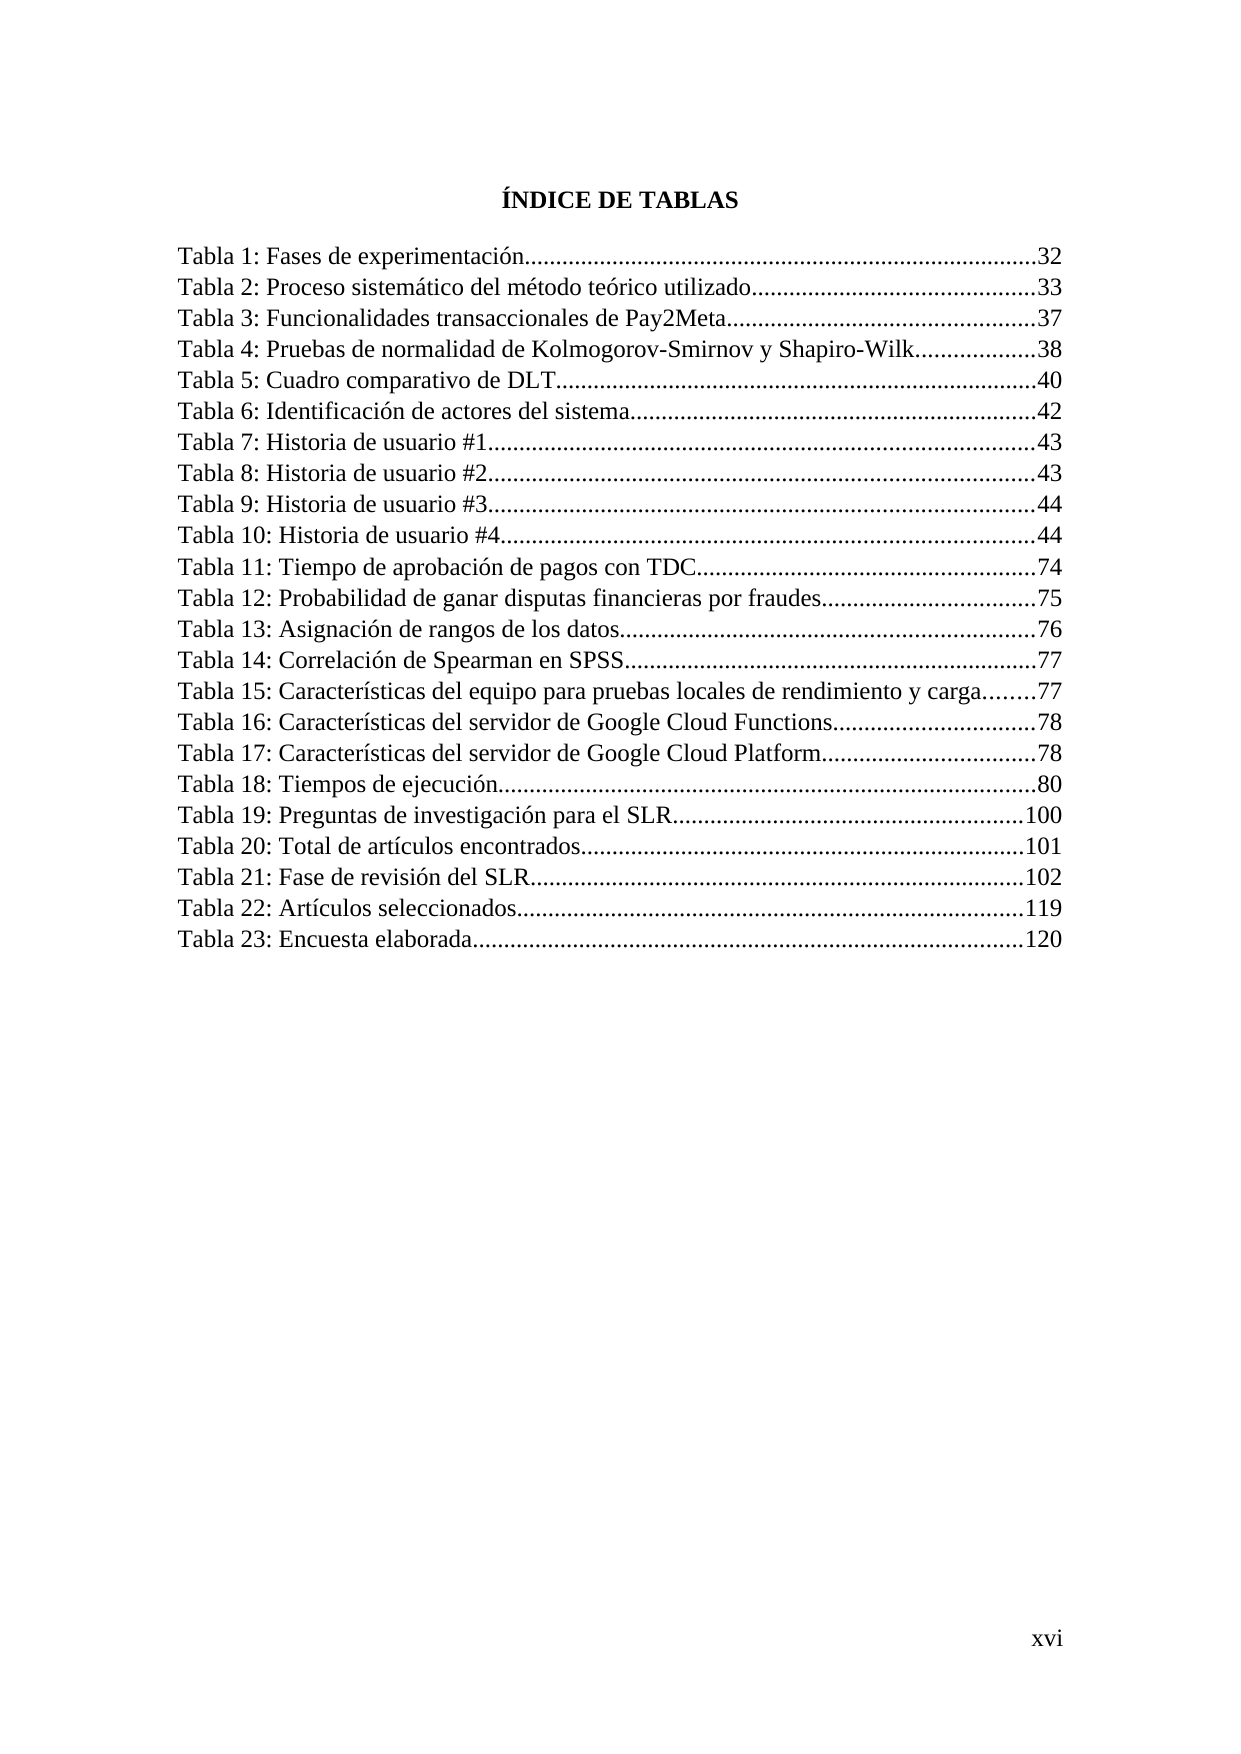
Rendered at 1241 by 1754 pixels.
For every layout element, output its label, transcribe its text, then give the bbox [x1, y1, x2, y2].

text Tabla 13: Asignación de rangos de los datos 76 [177, 614, 1063, 642]
text Tabla 7: Historia de usuario #1 43 [177, 427, 1063, 456]
text Tabla 16: Características del servidor de Google Cloud Functions 78 [177, 707, 1063, 736]
text Tabla 22: Artículos seleccionados 119 [177, 893, 1063, 922]
text Tabla 1: Fases de experimentación 32 [177, 241, 1063, 270]
text Tabla 23: Encuesta elaborada 120 [177, 924, 1063, 953]
text Tabla 14: Correlación de Spearman en SPSS 77 [177, 645, 1063, 673]
text Tabla 21: Fase de revisión del SLR 102 [177, 862, 1063, 891]
text Tabla 8: Historia de usuario #2 43 [177, 458, 1063, 487]
text Tabla 9: Historia de usuario #3 44 [177, 489, 1063, 518]
text Tabla 20: Total de artículos encontrados 101 [177, 831, 1063, 860]
text Tabla 18: Tiempos de ejecución 80 [177, 769, 1063, 798]
text Tabla 19: Preguntas de investigación para el SLR 100 [177, 800, 1063, 829]
text Tabla 6: Identificación de actores del sistema 42 [177, 396, 1063, 425]
text Tabla 2: Proceso sistemático del método teórico utilizado 33 [177, 272, 1063, 301]
text Tabla 11: Tiempo de aprobación de pagos con TDC 74 [177, 552, 1063, 580]
text Tabla 4: Pruebas de normalidad de Kolmogorov-Smirnov y Shapiro-Wilk 38 [177, 334, 1063, 363]
text Tabla 10: Historia de usuario #4 44 [177, 521, 1063, 549]
text Tabla 15: Características del equipo para pruebas locales de rendimiento y carga 77 [177, 676, 1063, 704]
text Tabla 3: Funcionalidades transaccionales de Pay2Meta 37 [177, 303, 1063, 332]
text Tabla 12: Probabilidad de ganar disputas financieras por fraudes 75 [177, 583, 1063, 611]
text Tabla 5: Cuadro comparativo de DLT 40 [177, 365, 1063, 394]
text Tabla 17: Características del servidor de Google Cloud Platform 78 [177, 738, 1063, 767]
text ÍNDICE DE TABLAS [177, 185, 1063, 214]
